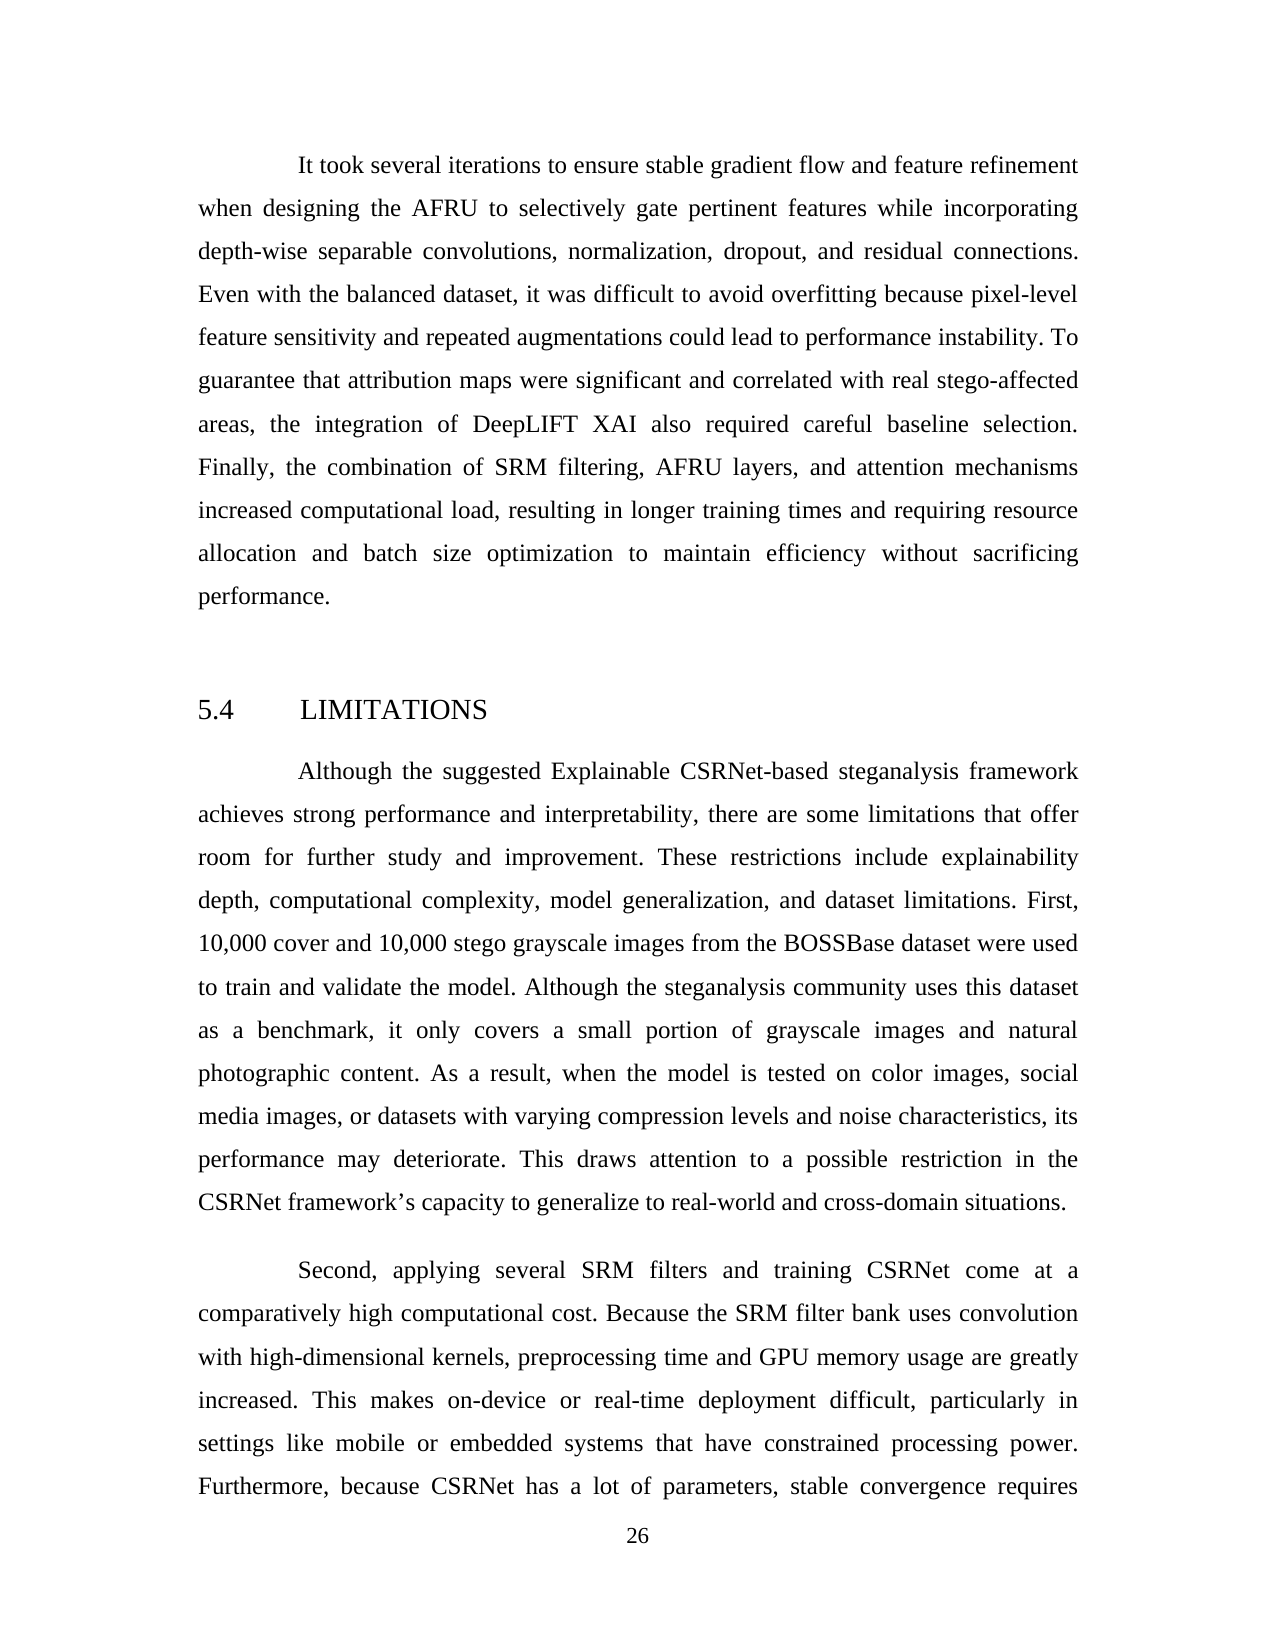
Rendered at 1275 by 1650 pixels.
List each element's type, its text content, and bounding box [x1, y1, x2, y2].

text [198, 1255, 1079, 1500]
text Although the suggested Explainable CSRNet-based steganalysis framework achieves strong performance and interpretability, there are some limitations that offer room for further study and improvement. These restrictions include explainability depth, computational complexity, model generalization, and dataset limitations. First, 10,000 cover and 10,000 stego grayscale images from the BOSSBase dataset were used to train and validate the model. Although the steganalysis community uses this dataset as a benchmark, it only covers a small portion of grayscale images and natural photographic content. As a result, when the model is tested on color images, social media images, or datasets with varying compression levels and noise characteristics, its performance may deteriorate. This draws attention to a possible restriction in the CSRNet framework’s capacity to generalize to real-world and cross-domain situations. [198, 756, 1079, 1216]
text It took several iterations to ensure stable gradient flow and feature refinement when designing the AFRU to selectively gate pertinent features while incorporating depth-wise separable convolutions, normalization, dropout, and residual connections. Even with the balanced dataset, it was difficult to avoid overfitting because pixel-level feature sensitivity and repeated augmentations could lead to performance instability. To guarantee that attribution maps were significant and correlated with real stego-affected areas, the integration of DeepLIFT XAI also required careful baseline selection. Finally, the combination of SRM filtering, AFRU layers, and attention mechanisms increased computational load, resulting in longer training times and requiring resource allocation and batch size optimization to maintain efficiency without sacrificing performance. [198, 150, 1079, 610]
list LIMITATIONS [179, 692, 1079, 726]
